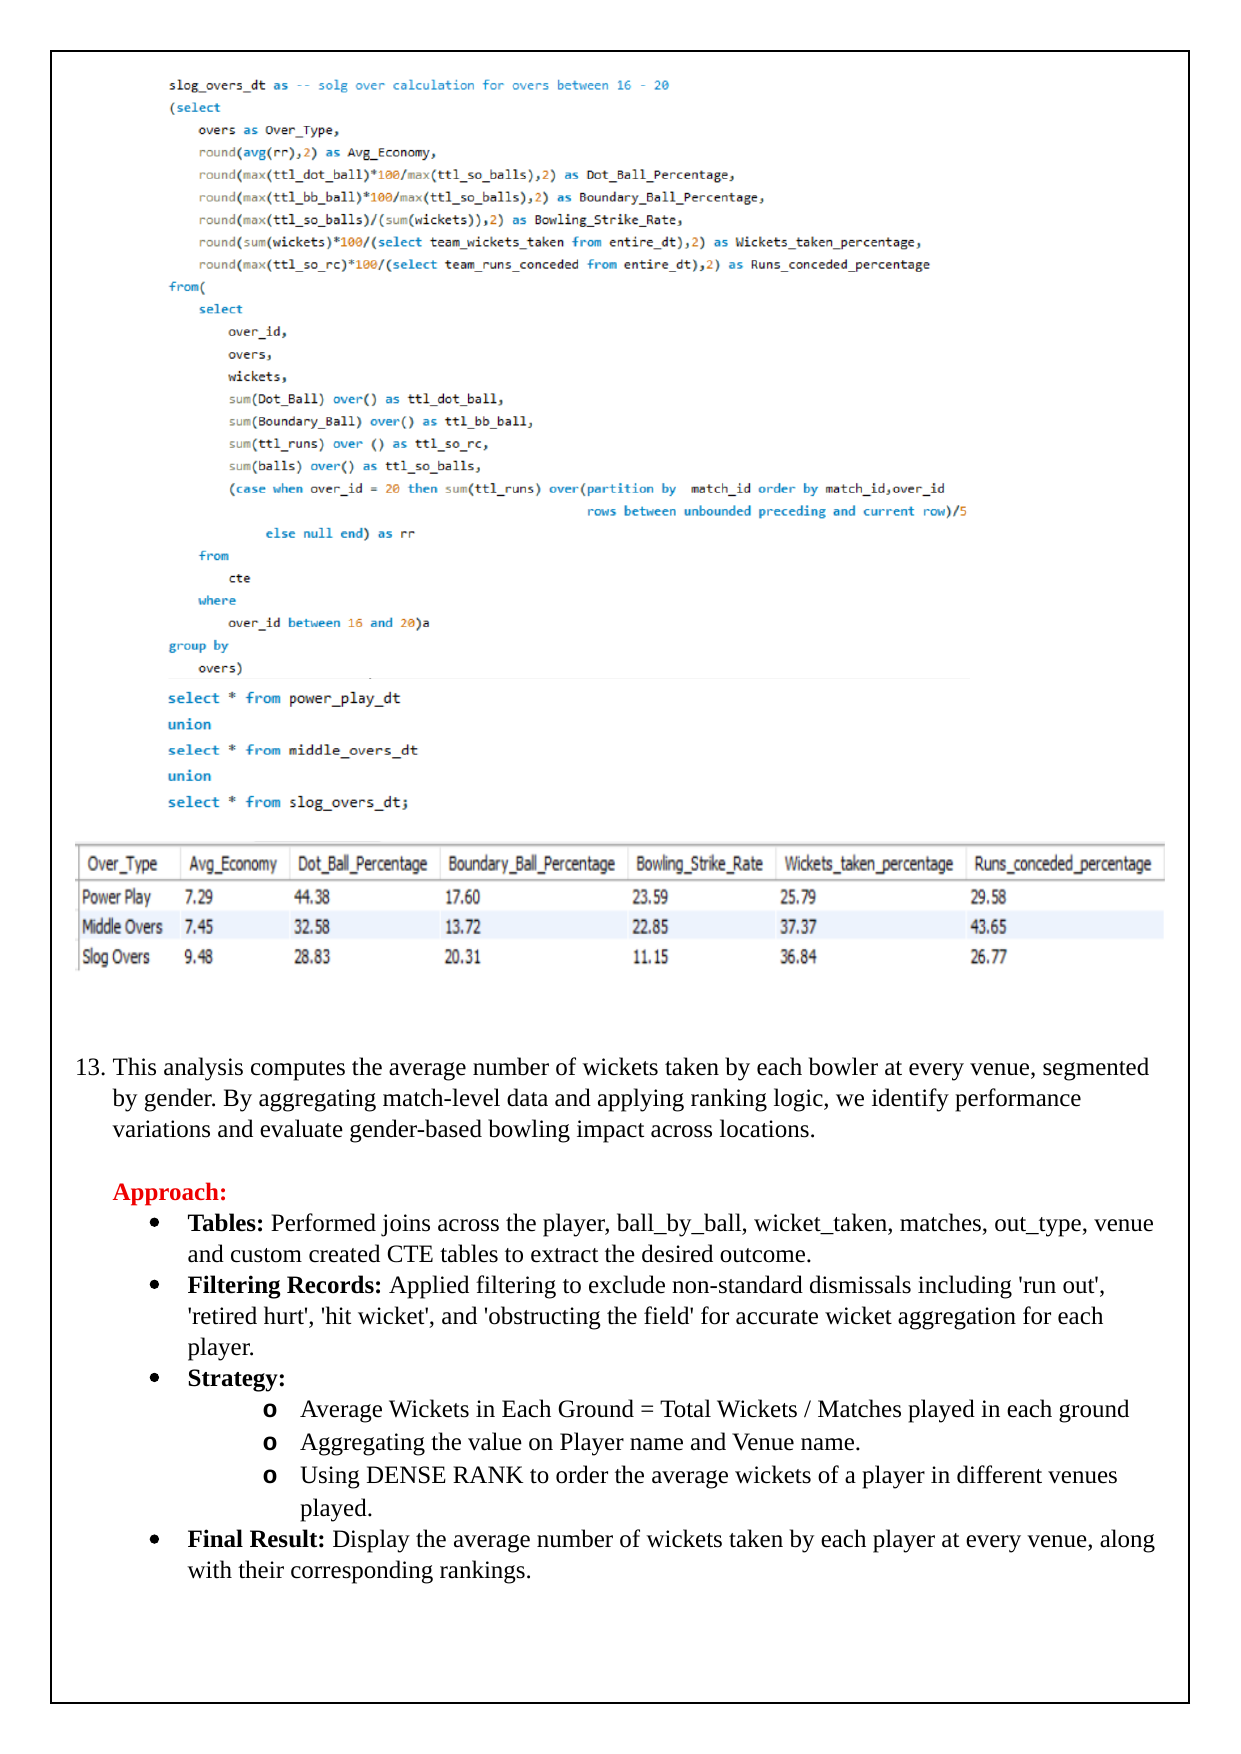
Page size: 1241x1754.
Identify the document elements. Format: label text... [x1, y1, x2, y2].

picture [161, 75, 970, 679]
picture [75, 841, 1166, 986]
list Approach: [112, 1177, 1165, 1205]
picture [161, 685, 426, 822]
list Strategy: [150, 1363, 1165, 1392]
list Using DENSE RANK to order the average wickets of a player in different venues played. [262, 1460, 1165, 1522]
list Final Result: Display the average number of wickets taken by each player at every venue, along with their corresponding rankings. [150, 1524, 1165, 1584]
list This analysis computes the average number of wickets taken by each bowler at every venue, segmented by gender. By aggregating match-level data and applying ranking logic, we identify performance variations and evaluate gender-based bowling impact across locations. [75, 1052, 1165, 1143]
list Tables: Performed joins across the player, ball_by_ball, wicket_taken, matches, out_type, venue and custom created CTE tables to extract the desired outcome. [150, 1208, 1165, 1267]
list Filtering Records: Applied filtering to exclude non-standard dismissals including 'run out', 'retired hurt', 'hit wicket', and 'obstructing the field' for accurate wicket aggregation for each player. [150, 1270, 1165, 1361]
list Average Wickets in Each Ground = Total Wickets / Matches played in each ground [262, 1394, 1165, 1425]
list Aggregating the value on Player name and Venue name. [262, 1427, 1165, 1458]
